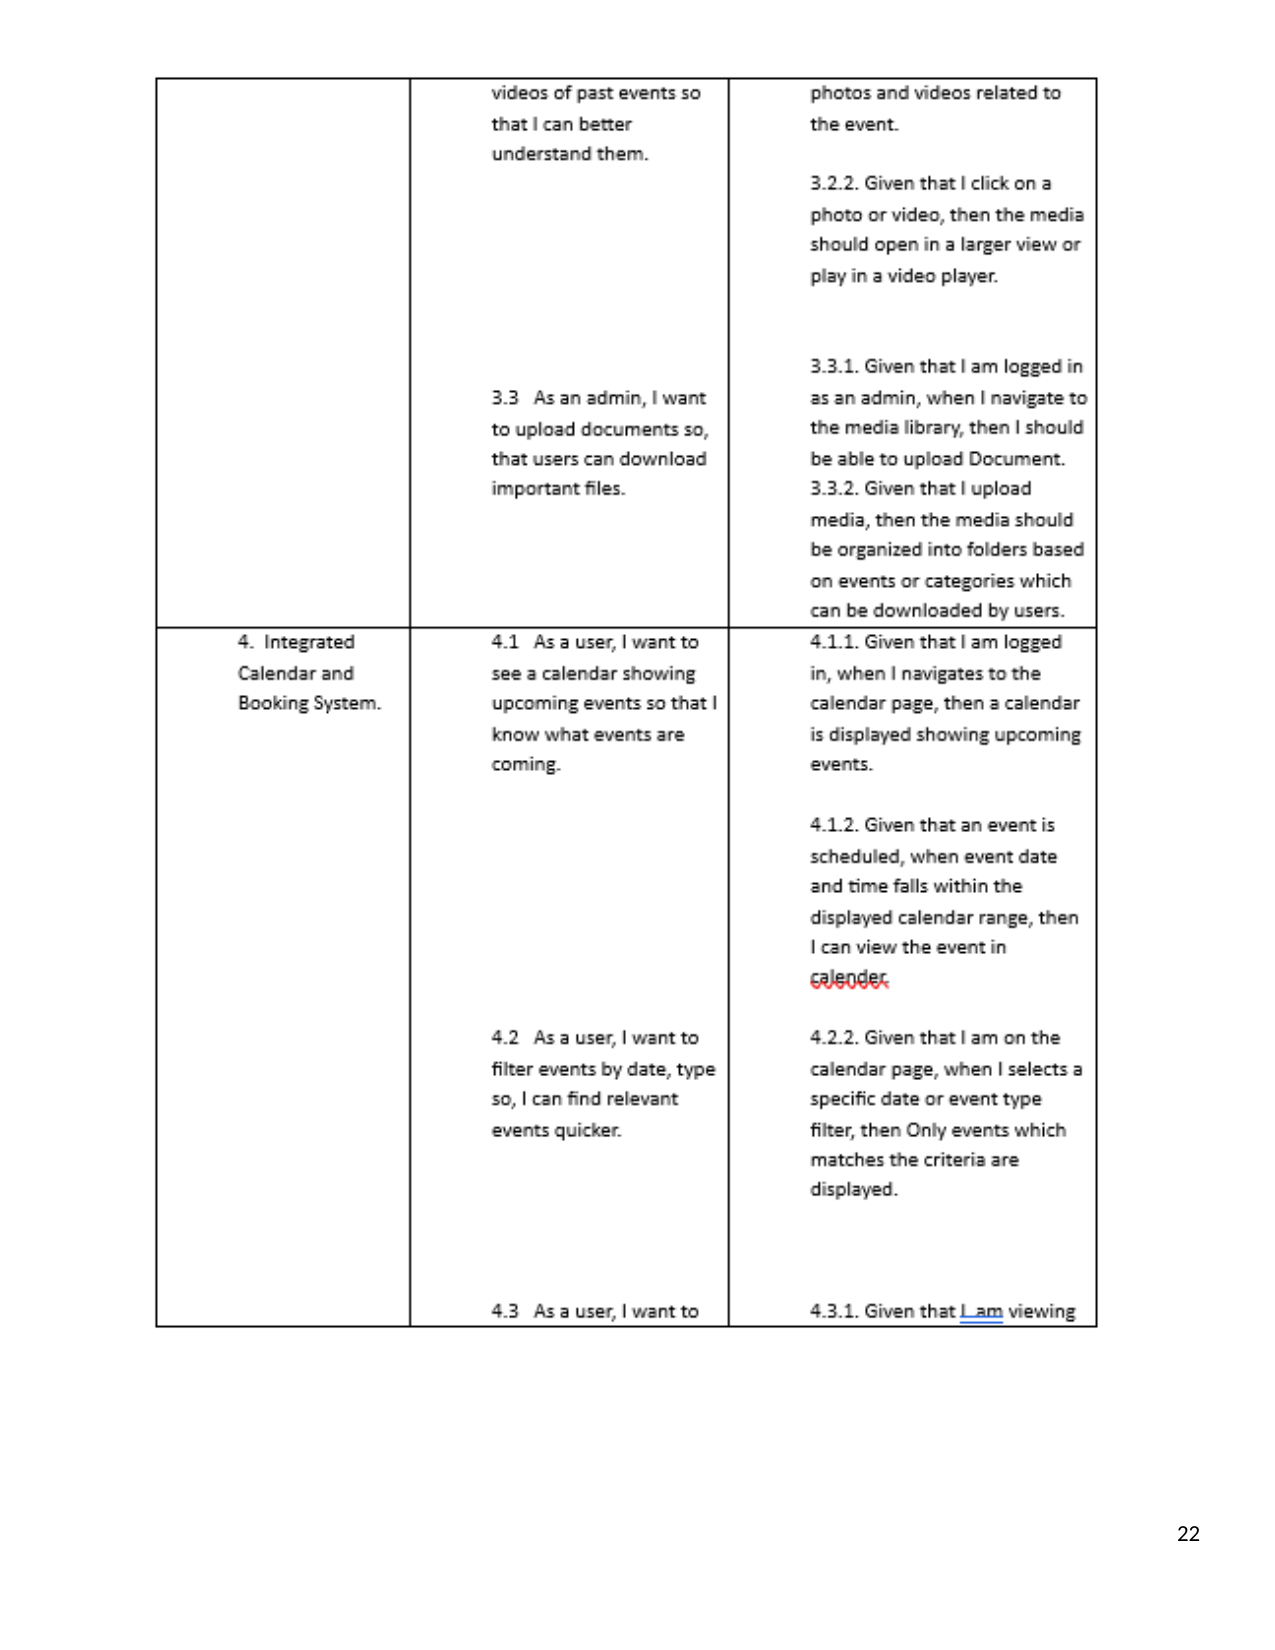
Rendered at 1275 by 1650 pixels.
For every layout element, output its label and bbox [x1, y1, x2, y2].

picture [150, 75, 1100, 1330]
